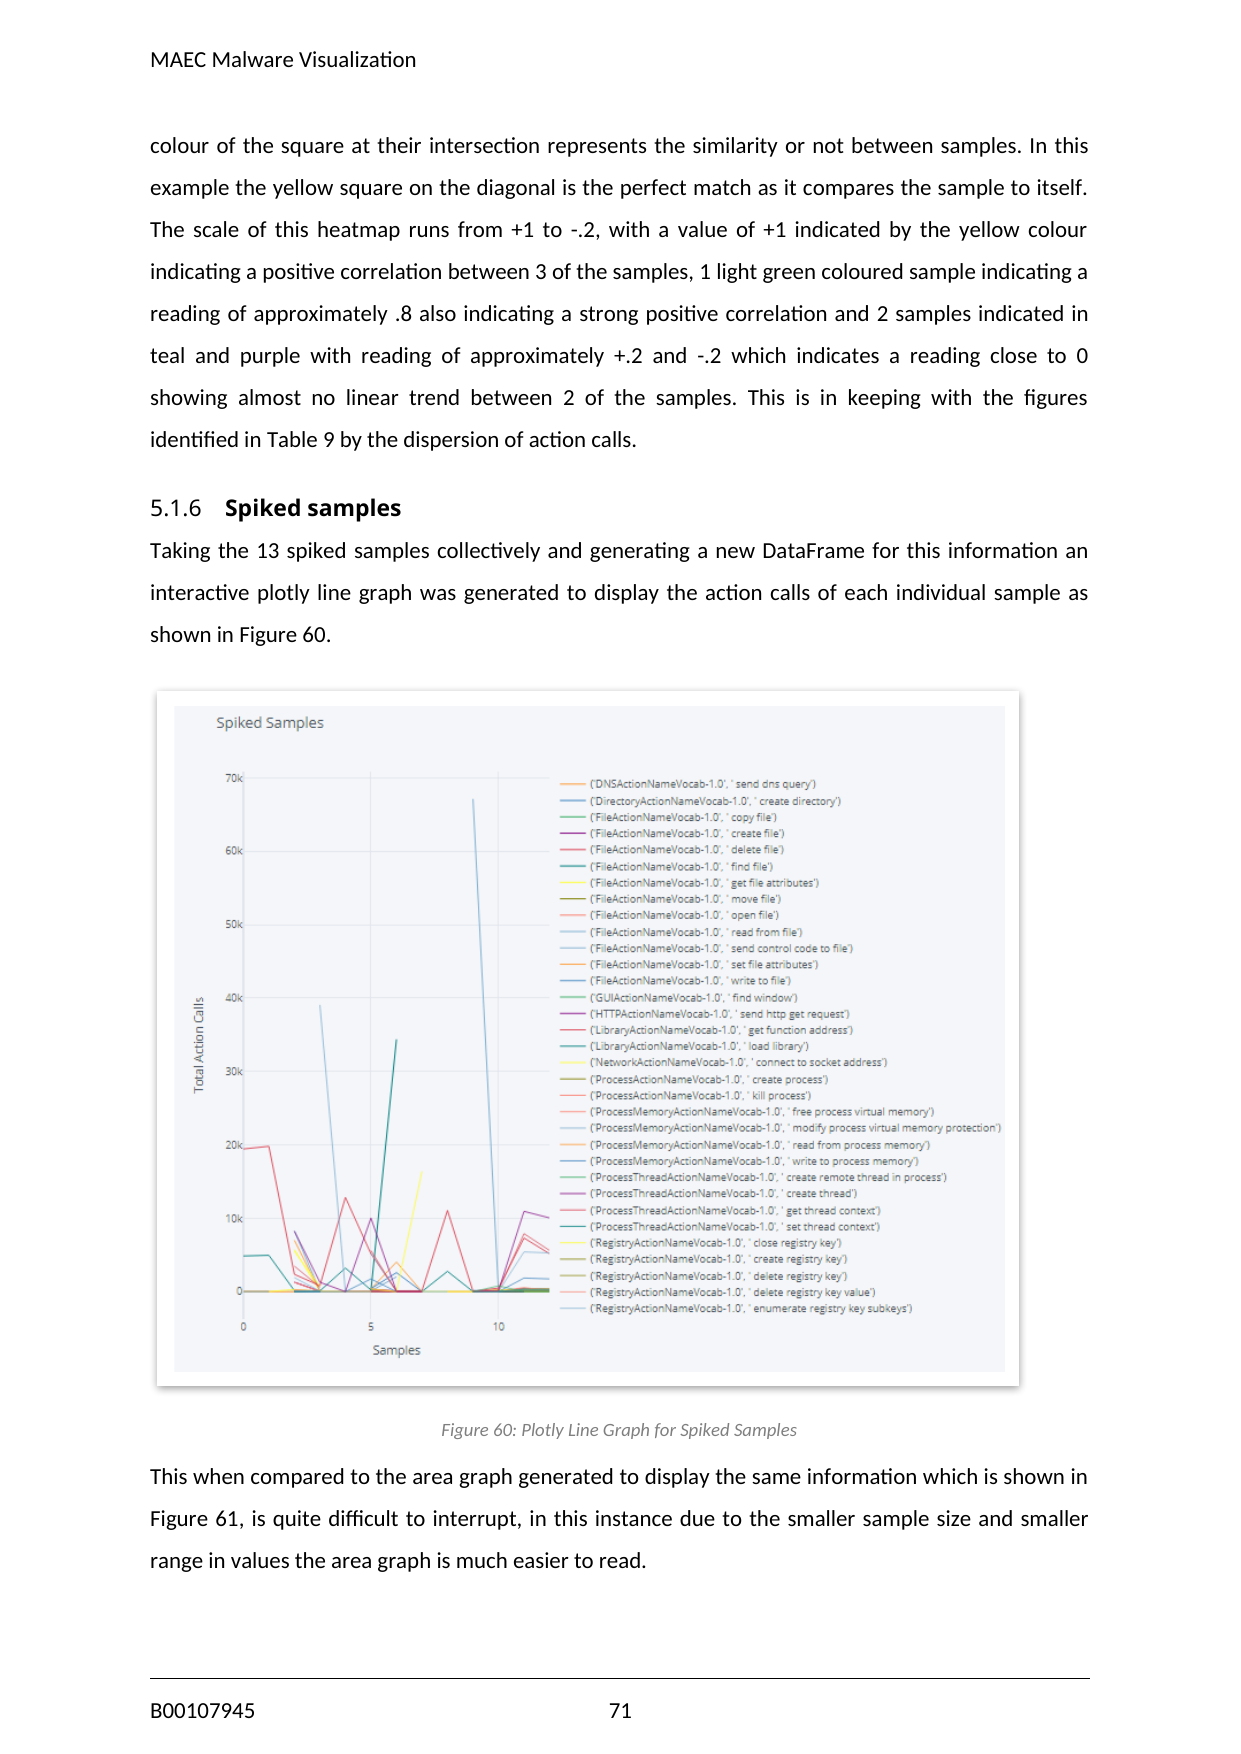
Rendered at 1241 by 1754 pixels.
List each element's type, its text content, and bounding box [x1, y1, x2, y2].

text Taking the 13 spiked samples collectively and generating a new DataFrame for this information an interactive plotly line graph was generated to display the action calls of each individual sample as shown in Figure 60. [150, 536, 1090, 648]
picture [172, 706, 1005, 1372]
text This when compared to the area graph generated to display the same information which is shown in Figure 61, is quite difficult to interrupt, in this instance due to the smaller sample size and smaller range in values the area graph is much easier to read. [150, 1462, 1090, 1574]
subtitle Spiked samples [150, 492, 1090, 523]
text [150, 131, 1090, 453]
